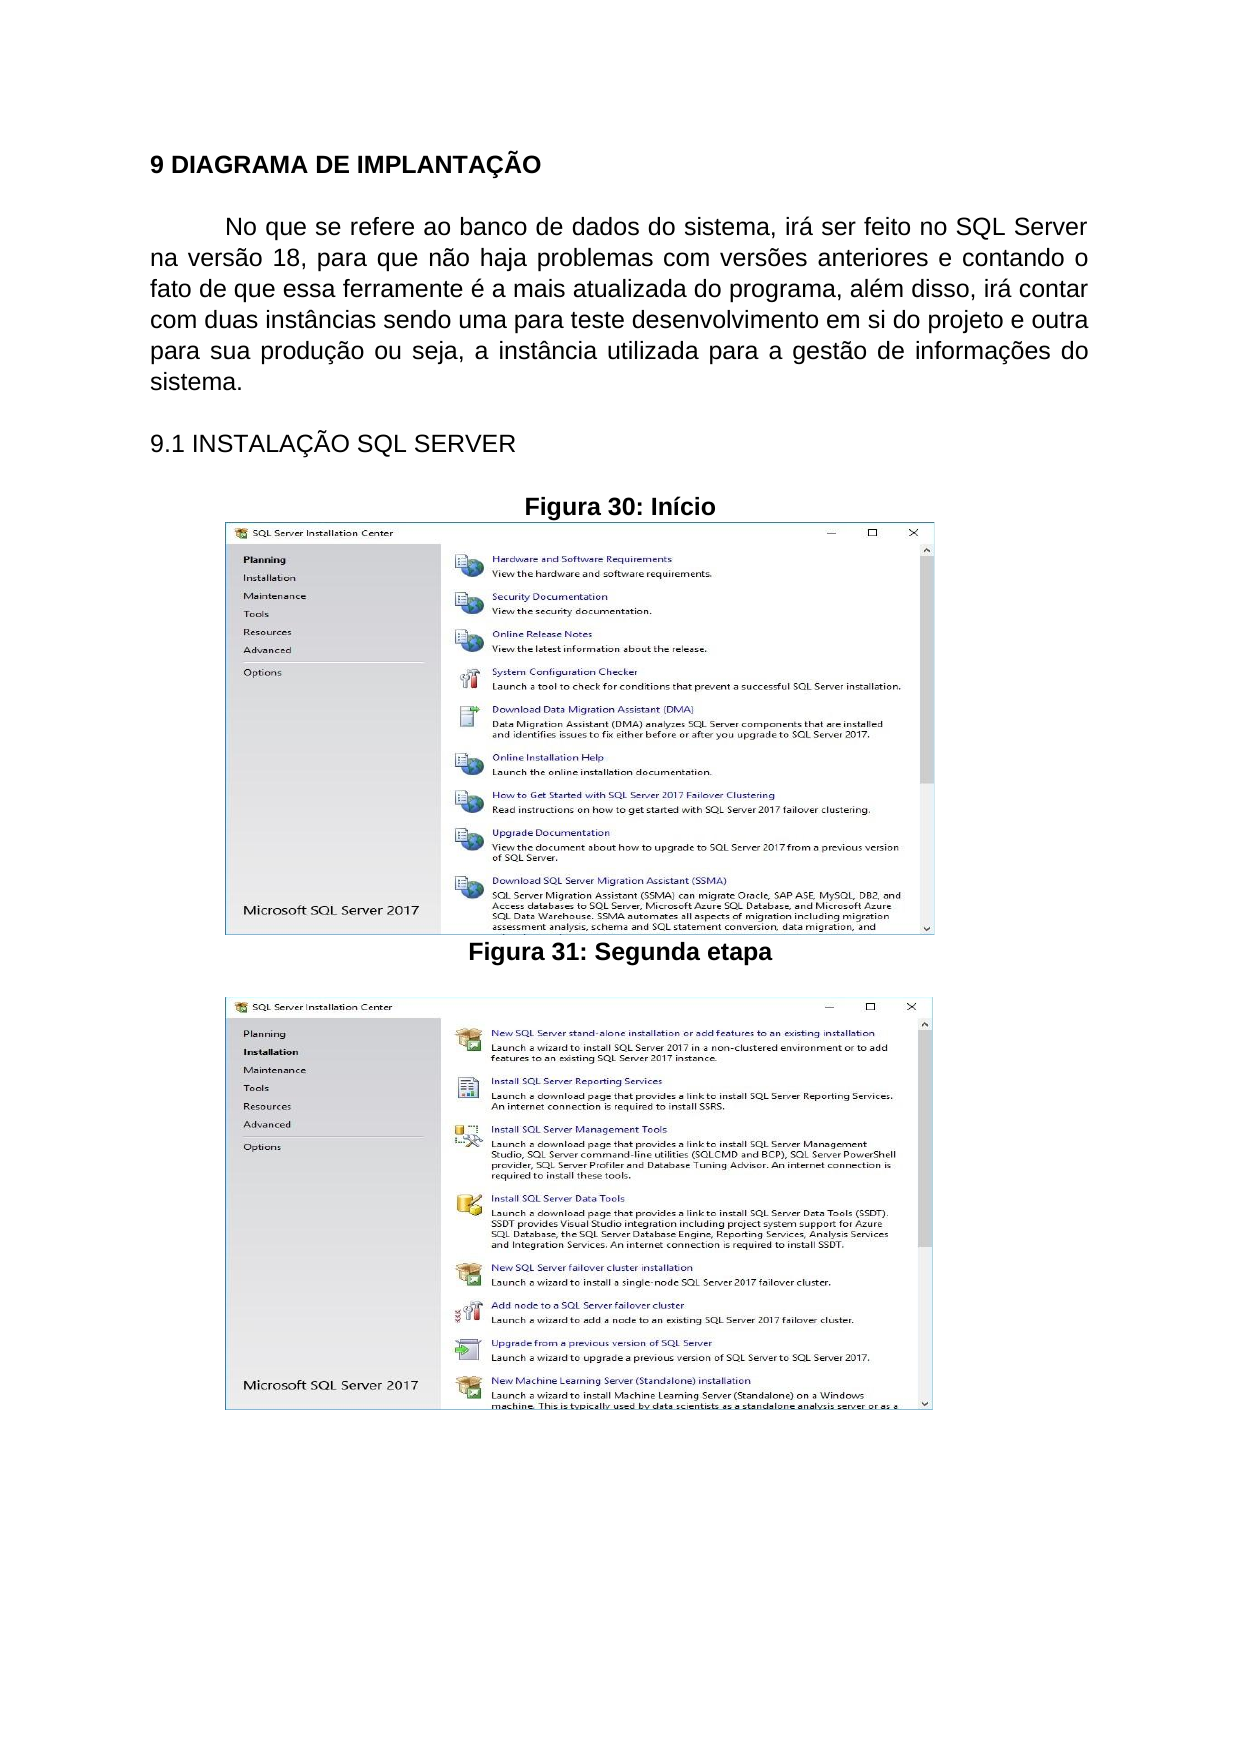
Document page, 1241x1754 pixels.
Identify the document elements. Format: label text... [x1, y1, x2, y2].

picture [225, 997, 933, 1410]
subtitle 9.1 INSTALAÇÃO SQL SERVER [150, 429, 1090, 458]
text No que se refere ao banco de dados do sistema, irá ser feito no SQL Server na versão 18, para que não haja problemas com versões anteriores e contando o fato de que essa ferramente é a mais atualizada do programa, além disso, irá contar com duas instâncias sendo uma para teste desenvolvimento em si do projeto e outra para sua produção ou seja, a instância utilizada para a gestão de informações do sistema. [150, 212, 1090, 396]
title Figura 30: Início [150, 491, 1090, 520]
title Figura 31: Segunda etapa [150, 937, 1090, 966]
subtitle 9 DIAGRAMA DE IMPLANTAÇÃO [150, 150, 1090, 179]
picture [225, 522, 935, 935]
